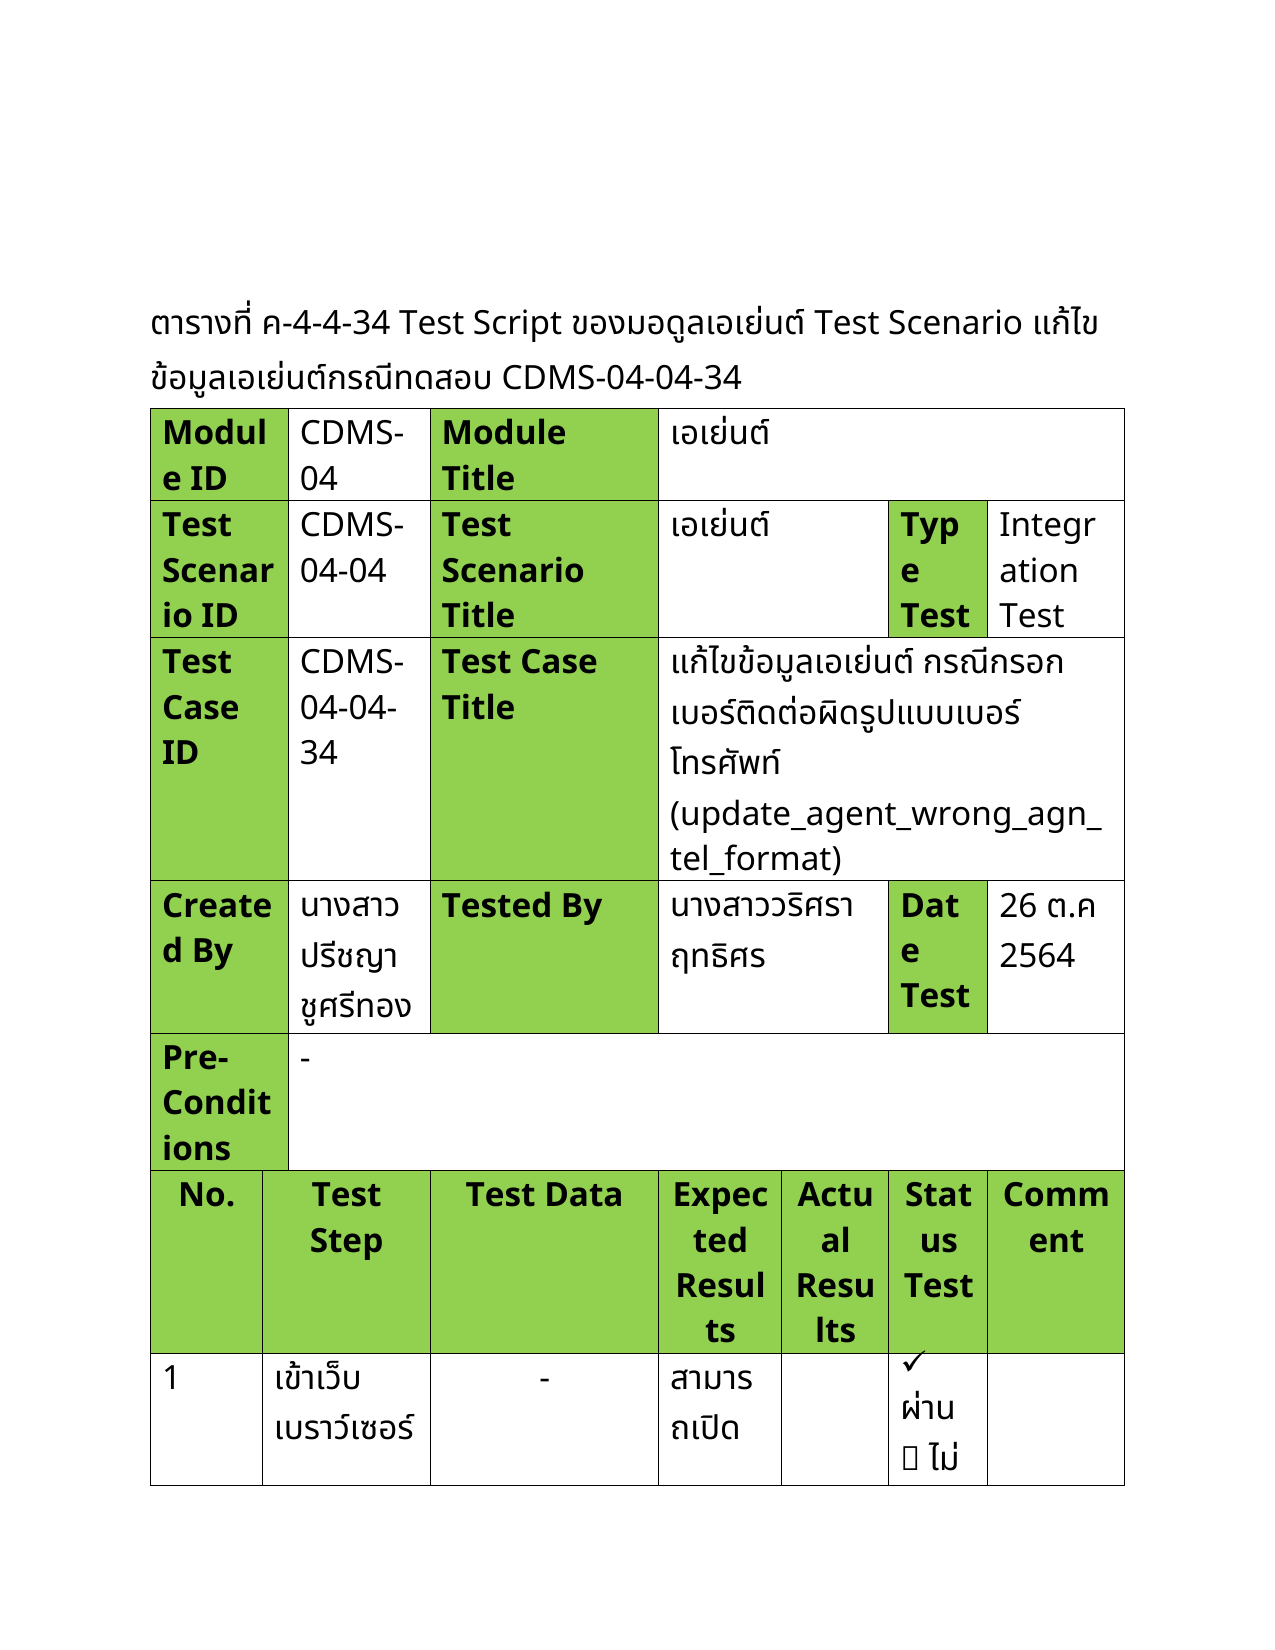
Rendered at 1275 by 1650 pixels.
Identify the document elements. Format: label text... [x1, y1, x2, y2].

table_cell Integration Test [988, 501, 1124, 637]
table_cell CDMS-04-04-34 [289, 638, 430, 880]
table_cell - [431, 1354, 658, 1485]
table_cell Test Scenario Title [431, 501, 658, 637]
table_cell 26 ต.ค 2564 [988, 881, 1124, 1033]
table_cell นางสาววริศรา ฤทธิศร [659, 881, 888, 1033]
table_header เอเย่นต์ [659, 409, 1124, 500]
table_cell Test Step [263, 1171, 430, 1353]
table_cell Pre-Conditions [151, 1034, 288, 1170]
table_cell Type Test [889, 501, 987, 637]
table_header CDMS-04 [289, 409, 430, 500]
table_cell Test Case Title [431, 638, 658, 880]
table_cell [263, 1354, 430, 1485]
table_header Module ID [151, 409, 288, 500]
table_cell Test Case ID [151, 638, 288, 880]
table_cell Expected Results [659, 1171, 781, 1353]
table_cell แก้ไขข้อมูลเอเย่นต์ กรณีกรอกเบอร์ติดต่อผิดรูปแบบเบอร์โทรศัพท์ (update_agent_wrong_agn_tel_format) [659, 638, 1124, 880]
table_cell [782, 1354, 888, 1485]
table_header Module Title [431, 409, 658, 500]
table_cell Test Scenario ID [151, 501, 288, 637]
table_cell 1 [151, 1354, 262, 1485]
table_cell Date Test [889, 881, 987, 1033]
table_cell CDMS-04-04 [289, 501, 430, 637]
table_cell Created By [151, 881, 288, 1033]
table_cell Comment [988, 1171, 1124, 1353]
table_cell [988, 1354, 1124, 1485]
table_cell Actual Results [782, 1171, 888, 1353]
table_cell Status Test [889, 1171, 987, 1353]
table_cell - [289, 1034, 1124, 1170]
table_cell ผ่าน  ไม่ผ่าน [889, 1354, 987, 1485]
table_cell No. [151, 1171, 262, 1353]
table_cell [659, 1354, 781, 1485]
table_cell Test Data [431, 1171, 658, 1353]
table_cell Tested By [431, 881, 658, 1033]
subtitle ตารางที่ ค-4-4-34 Test Script ของมอดูลเอเย่นต์ Test Scenario แก้ไขข้อมูลเอเย่นต์กรณีทดสอบ CDMS-04-04-34 [150, 299, 1125, 404]
table_cell เอเย่นต์ [659, 501, 888, 637]
table_cell นางสาวปรีชญา ชูศรีทอง [289, 881, 430, 1033]
